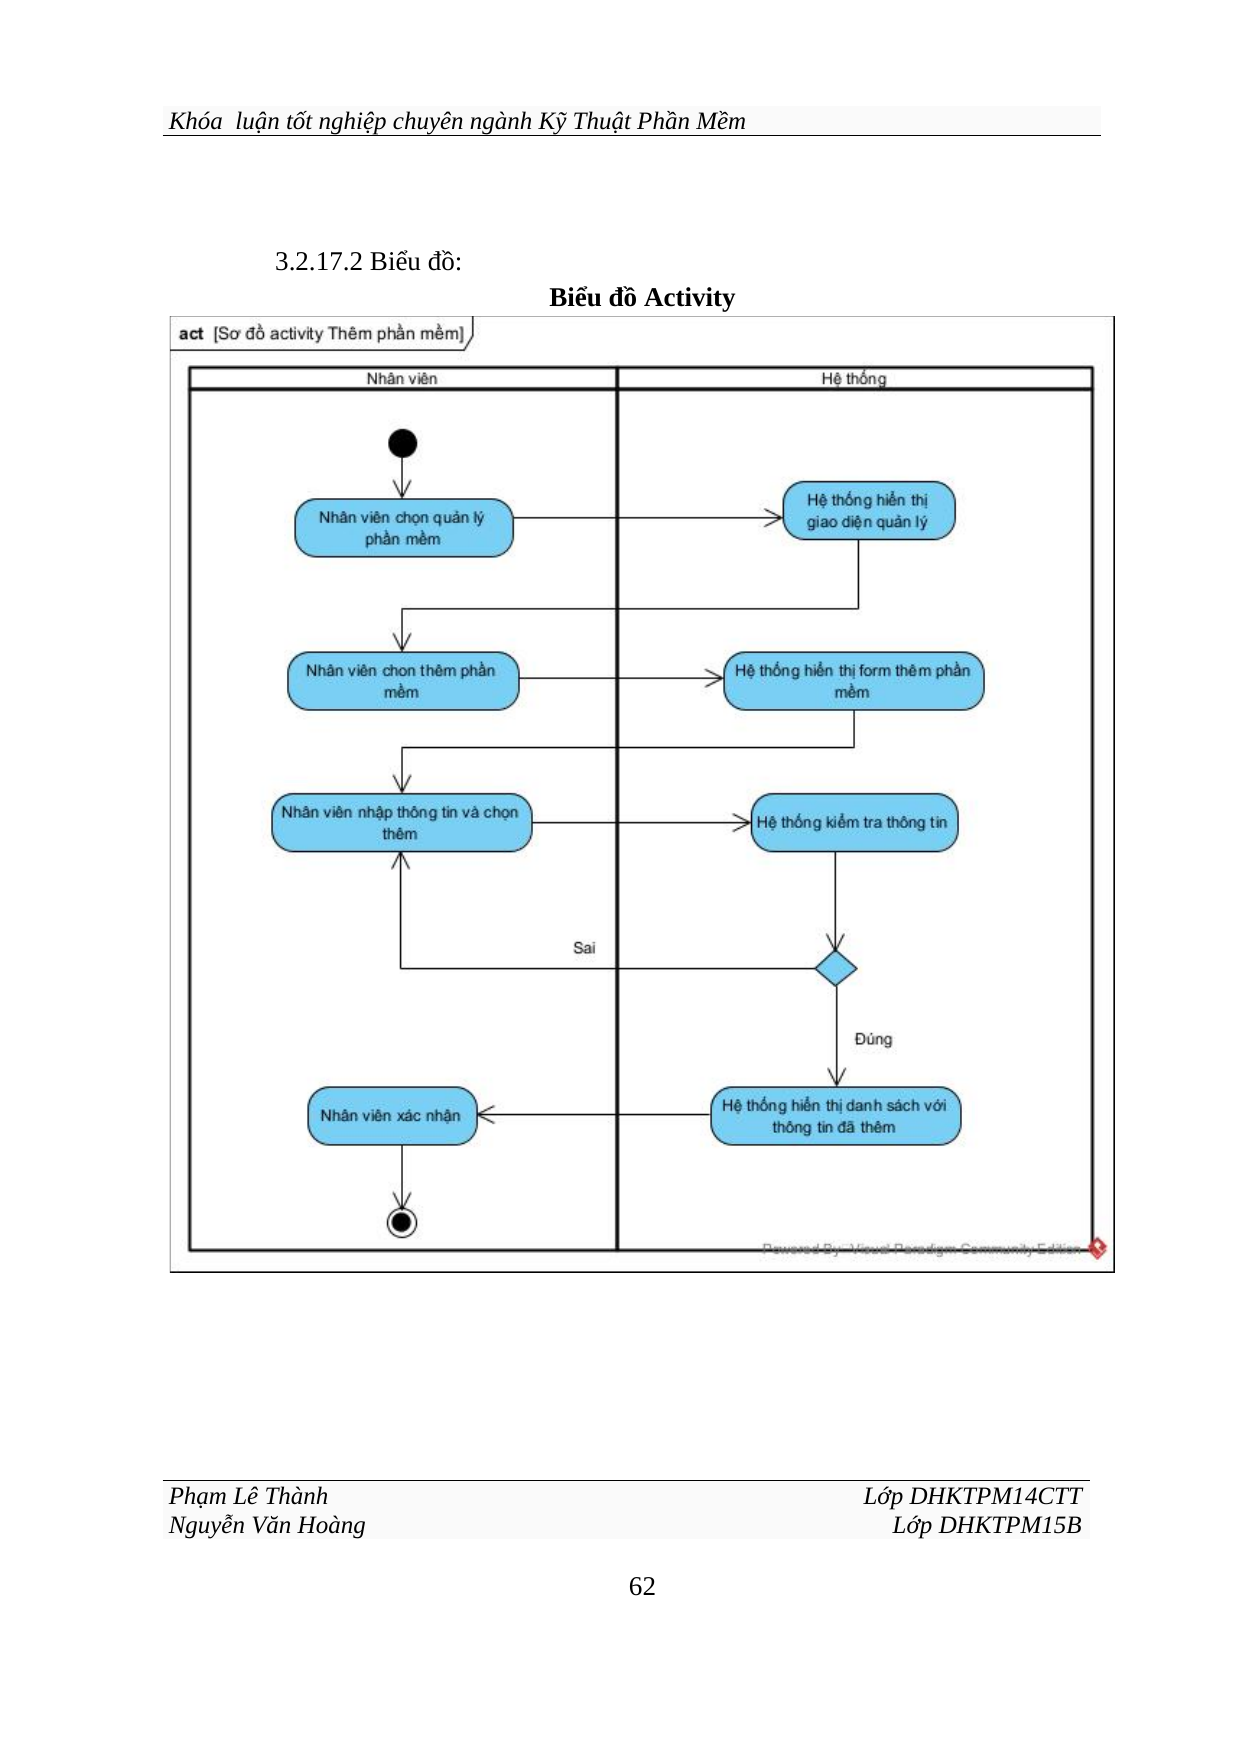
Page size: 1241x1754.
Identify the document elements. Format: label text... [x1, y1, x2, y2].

picture [169, 316, 1115, 1273]
subtitle 3.2.17.2 Biểu đồ: [275, 245, 1122, 276]
